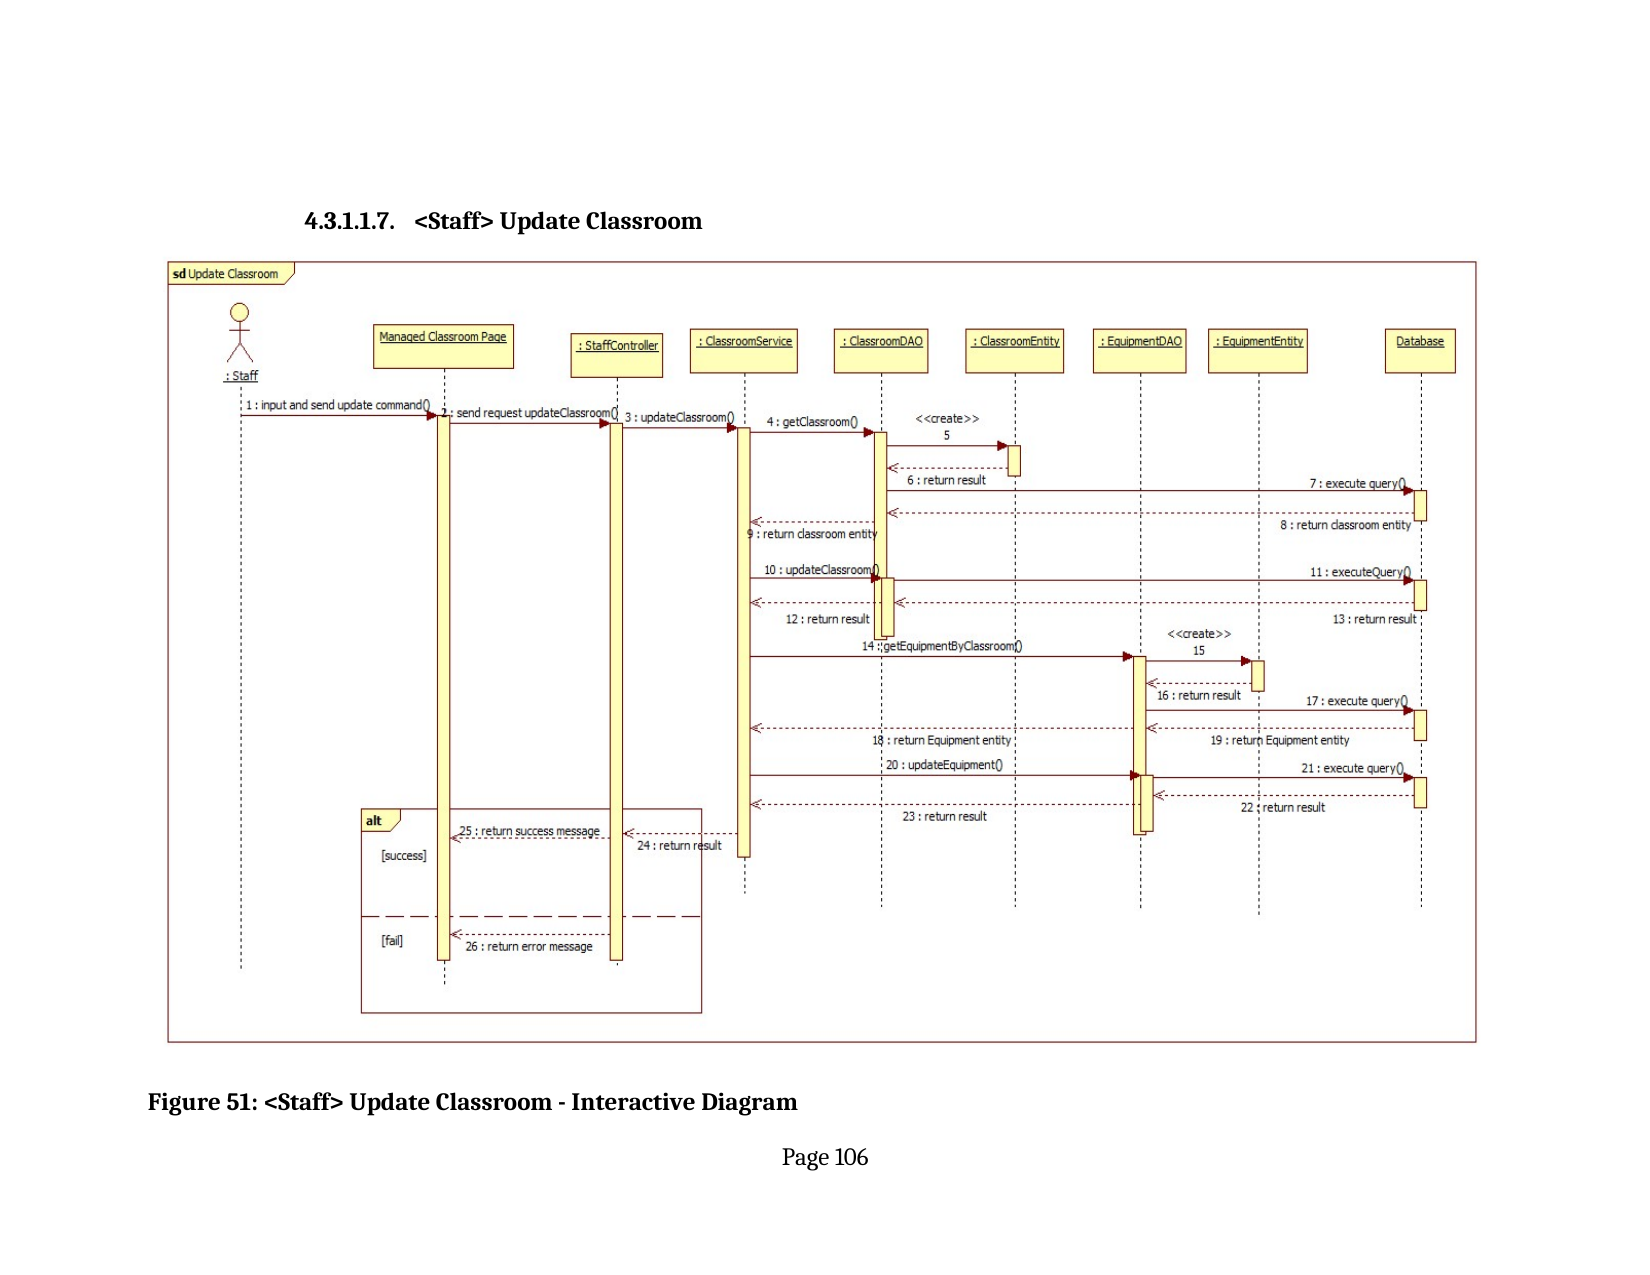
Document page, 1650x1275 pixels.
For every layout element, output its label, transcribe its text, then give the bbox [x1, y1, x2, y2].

list <Staff> Update Classroom [395, 207, 1502, 236]
picture [147, 239, 1496, 1064]
